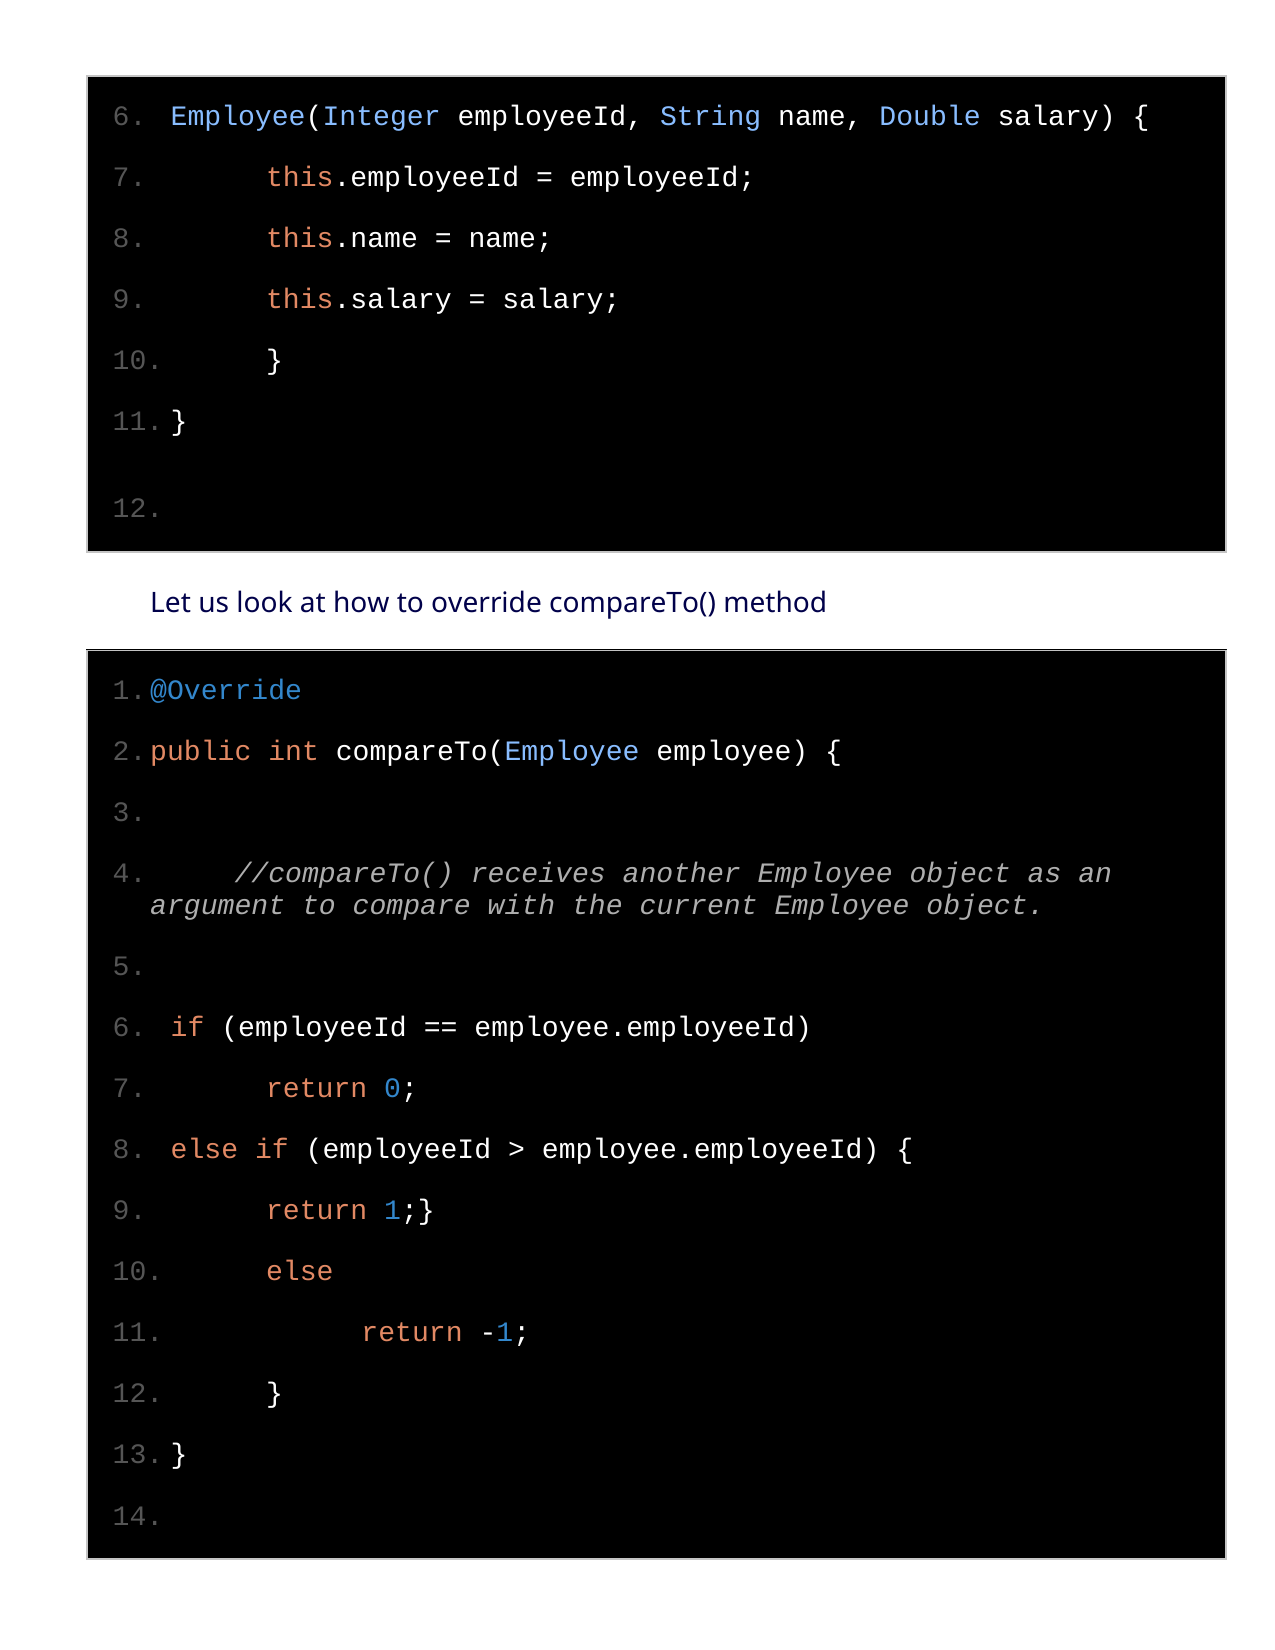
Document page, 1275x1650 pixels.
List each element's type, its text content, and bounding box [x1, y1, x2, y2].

list else if (employeeId > employee.employeeId) { [88, 1109, 1225, 1167]
list this.name = name; [88, 197, 1225, 256]
list } [88, 380, 1225, 439]
list @Override [88, 651, 1225, 708]
list if (employeeId == employee.employeeId) [88, 987, 1225, 1045]
list else [88, 1231, 1225, 1289]
list this.salary = salary; [88, 258, 1225, 317]
list public int compareTo(Employee employee) { [88, 711, 1225, 769]
list //compareTo() receives another Employee object as an argument to compare with the current Employee object. [88, 833, 1225, 923]
list } [88, 1414, 1225, 1472]
list } [88, 319, 1225, 378]
list } [88, 1353, 1225, 1411]
list return 0; [88, 1048, 1225, 1106]
list Employee(Integer employeeId, String name, Double salary) { [88, 77, 1225, 133]
list return 1;} [88, 1170, 1225, 1228]
text Let us look at how to override compareTo() method [150, 582, 1125, 620]
list this.employeeId = employeeId; [88, 136, 1225, 194]
list return -1; [88, 1292, 1225, 1350]
